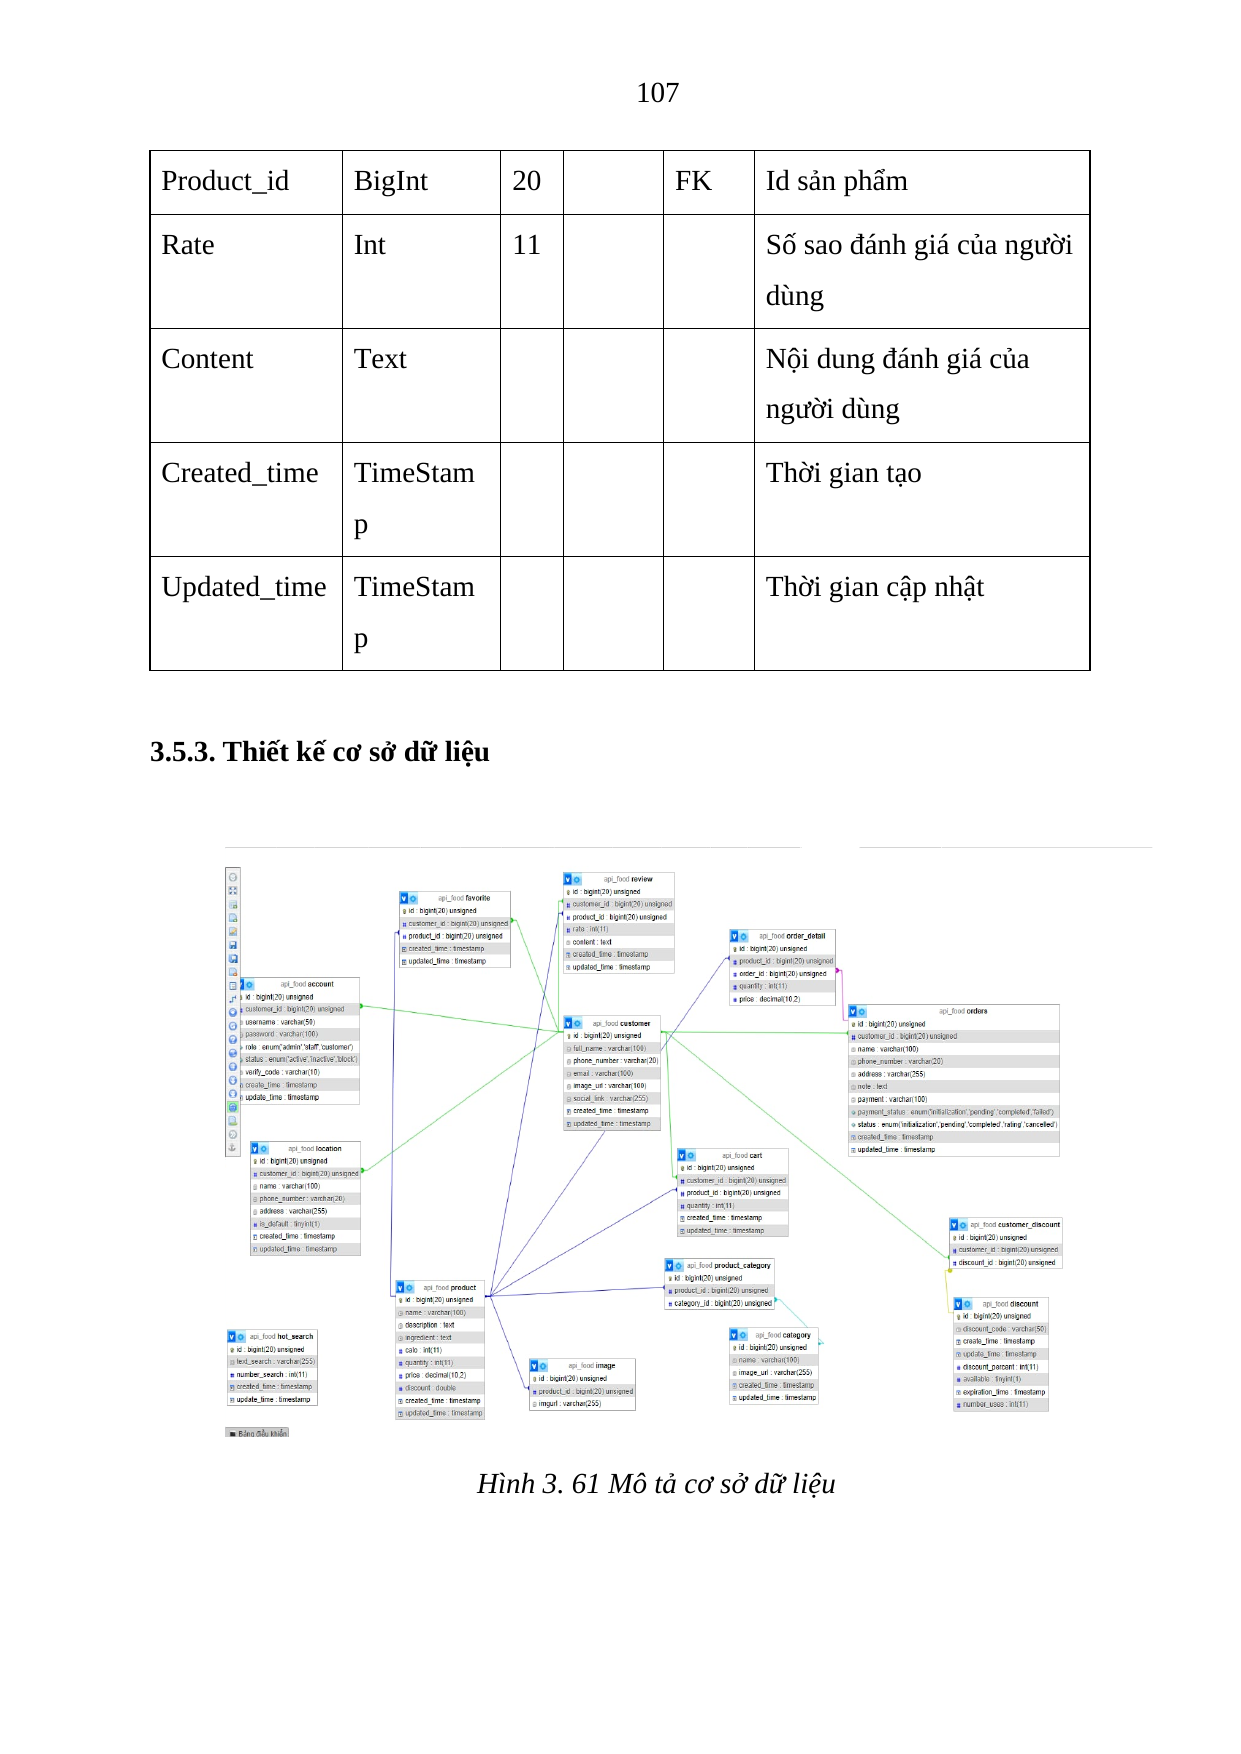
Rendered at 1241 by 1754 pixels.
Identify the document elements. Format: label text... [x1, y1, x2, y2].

table_cell Text [343, 329, 500, 442]
table_cell [564, 215, 663, 328]
table_cell [564, 329, 663, 442]
table_cell Nội dung đánh giá của người dùng [755, 329, 1089, 442]
table_cell TimeStamp [343, 443, 500, 556]
table_cell Thời gian cập nhật [755, 557, 1089, 670]
table_cell TimeStamp [343, 557, 500, 670]
picture [225, 847, 1153, 1437]
table_cell [564, 557, 663, 670]
table_cell [501, 557, 563, 670]
table_cell [664, 557, 754, 670]
table_cell 20 [501, 151, 563, 214]
text Hình 3. 61 Mô tả cơ sở dữ liệu [150, 1466, 1090, 1499]
table_cell Content [151, 329, 342, 442]
table_cell BigInt [343, 151, 500, 214]
table_cell [664, 443, 754, 556]
table_cell Số sao đánh giá của người dùng [755, 215, 1089, 328]
table_cell [564, 151, 663, 214]
table_cell [501, 443, 563, 556]
table_cell [501, 329, 563, 442]
table_cell Product_id [151, 151, 342, 214]
table_cell Int [343, 215, 500, 328]
table_cell Id sản phẩm [755, 151, 1089, 214]
table_cell FK [664, 151, 754, 214]
table_cell [564, 443, 663, 556]
table_cell Rate [151, 215, 342, 328]
subtitle 3.5.3. Thiết kế cơ sở dữ liệu [150, 734, 1090, 767]
table_cell Thời gian tạo [755, 443, 1089, 556]
table_cell [664, 215, 754, 328]
table_cell 11 [501, 215, 563, 328]
table_cell Created_time [151, 443, 342, 556]
table_cell Updated_time [151, 557, 342, 670]
table_cell [664, 329, 754, 442]
